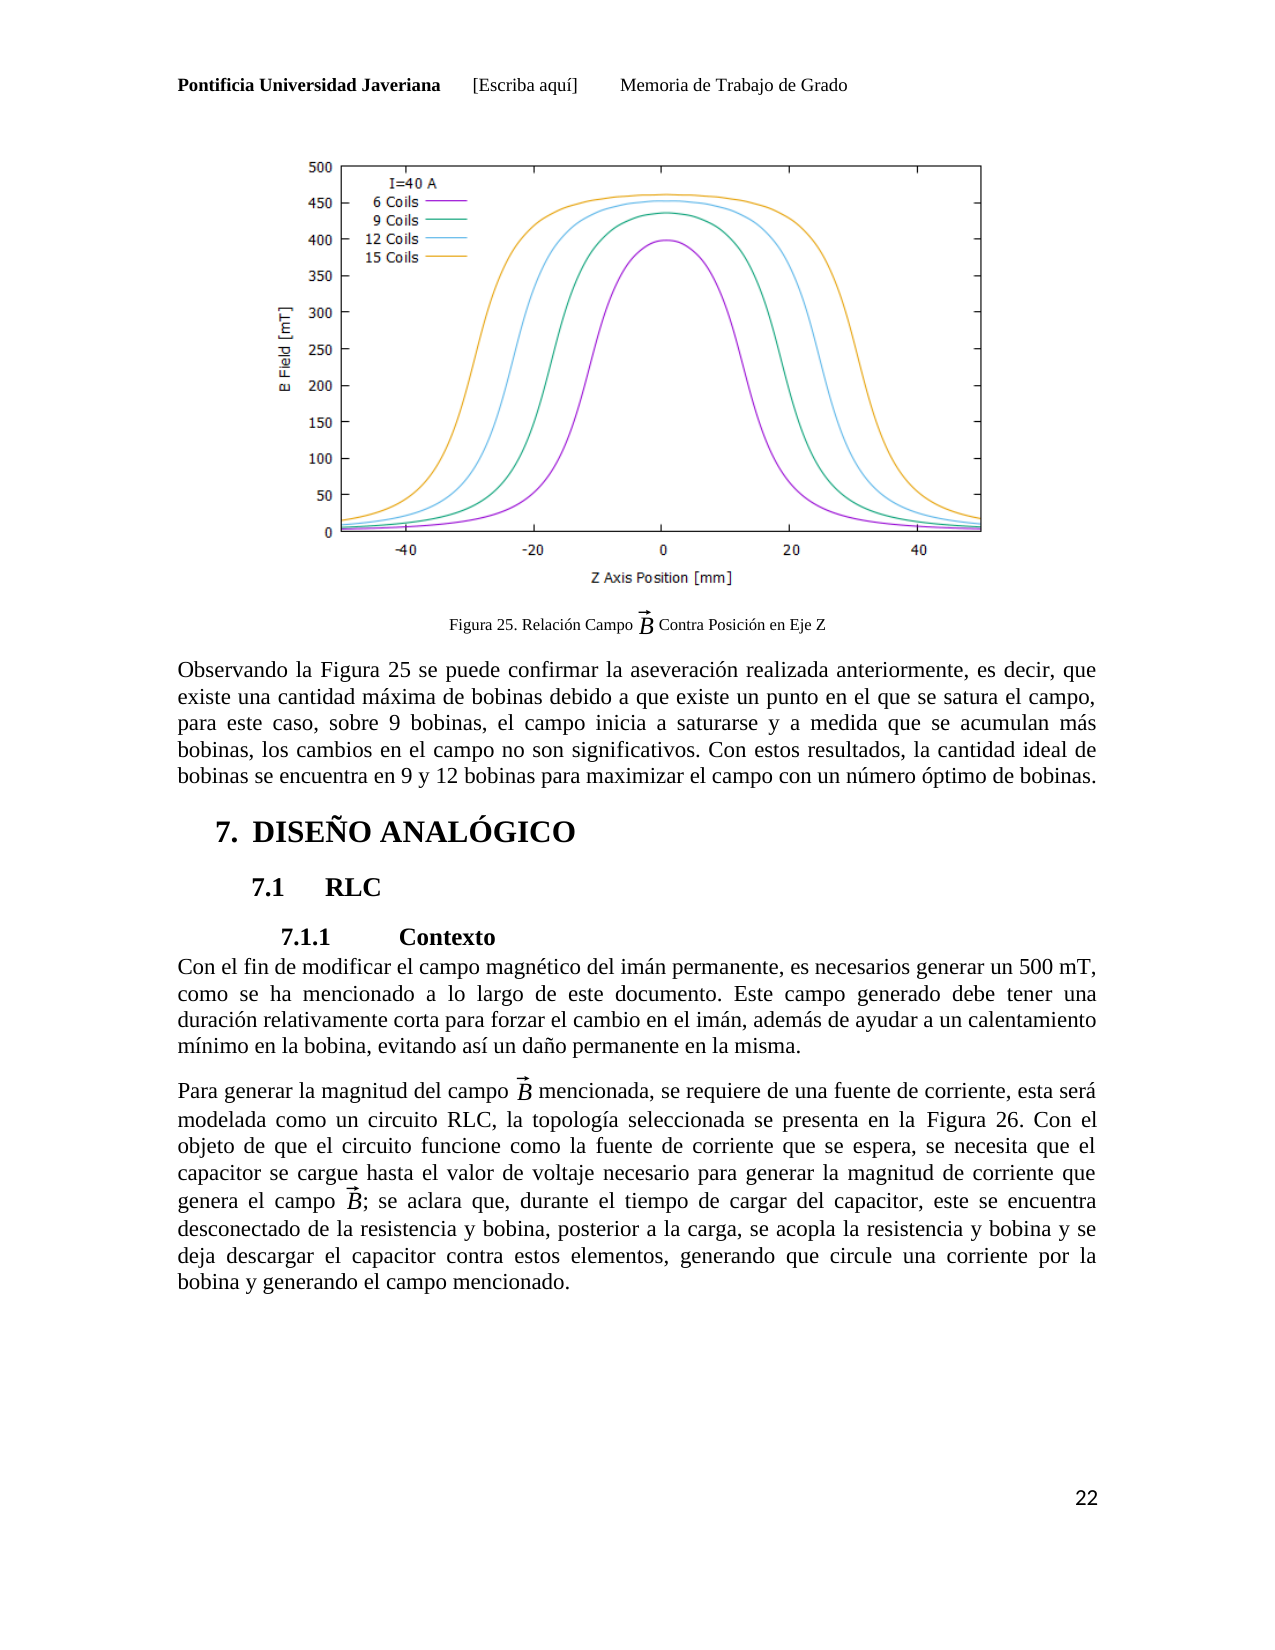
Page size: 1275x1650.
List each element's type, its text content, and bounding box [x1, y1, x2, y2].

text Con el fin de modificar el campo magnético del imán permanente, es necesarios generar un 500 mT, como se ha mencionado a lo largo de este documento. Este campo generado debe tener una duración relativamente corta para forzar el cambio en el imán, además de ayudar a un calentamiento mínimo en la bobina, evitando así un daño permanente en la misma. [177, 953, 1098, 1059]
text Observando la Figura 25 se puede confirmar la aseveración realizada anteriormente, es decir, que existe una cantidad máxima de bobinas debido a que existe un punto en el que se satura el campo, para este caso, sobre 9 bobinas, el campo inicia a saturarse y a medida que se acumulan más bobinas, los cambios en el campo no son significativos. Con estos resultados, la cantidad ideal de bobinas se encuentra en 9 y 12 bobinas para maximizar el campo con un número óptimo de bobinas. [177, 657, 1098, 788]
subtitle 7.1 RLC [251, 871, 1098, 902]
picture [268, 147, 1007, 591]
text Para generar la magnitud del campo mencionada, se requiere de una fuente de corriente, esta será modelada como un circuito RLC, la topología seleccionada se presenta en la Figura 26. Con el objeto de que el circuito funcione como la fuente de corriente que se espera, se necesita que el capacitor se cargue hasta el valor de voltaje necesario para generar la magnitud de corriente que genera el campo ; se aclara que, durante el tiempo de cargar del capacitor, este se encuentra desconectado de la resistencia y bobina, posterior a la carga, se acopla la resistencia y bobina y se deja descargar el capacitor contra estos elementos, generando que circule una corriente por la bobina y generando el campo mencionado. [177, 1075, 1098, 1294]
subtitle 7.1.1 Contexto [281, 922, 1098, 951]
subtitle DISEÑO ANALÓGICO [215, 813, 1098, 849]
